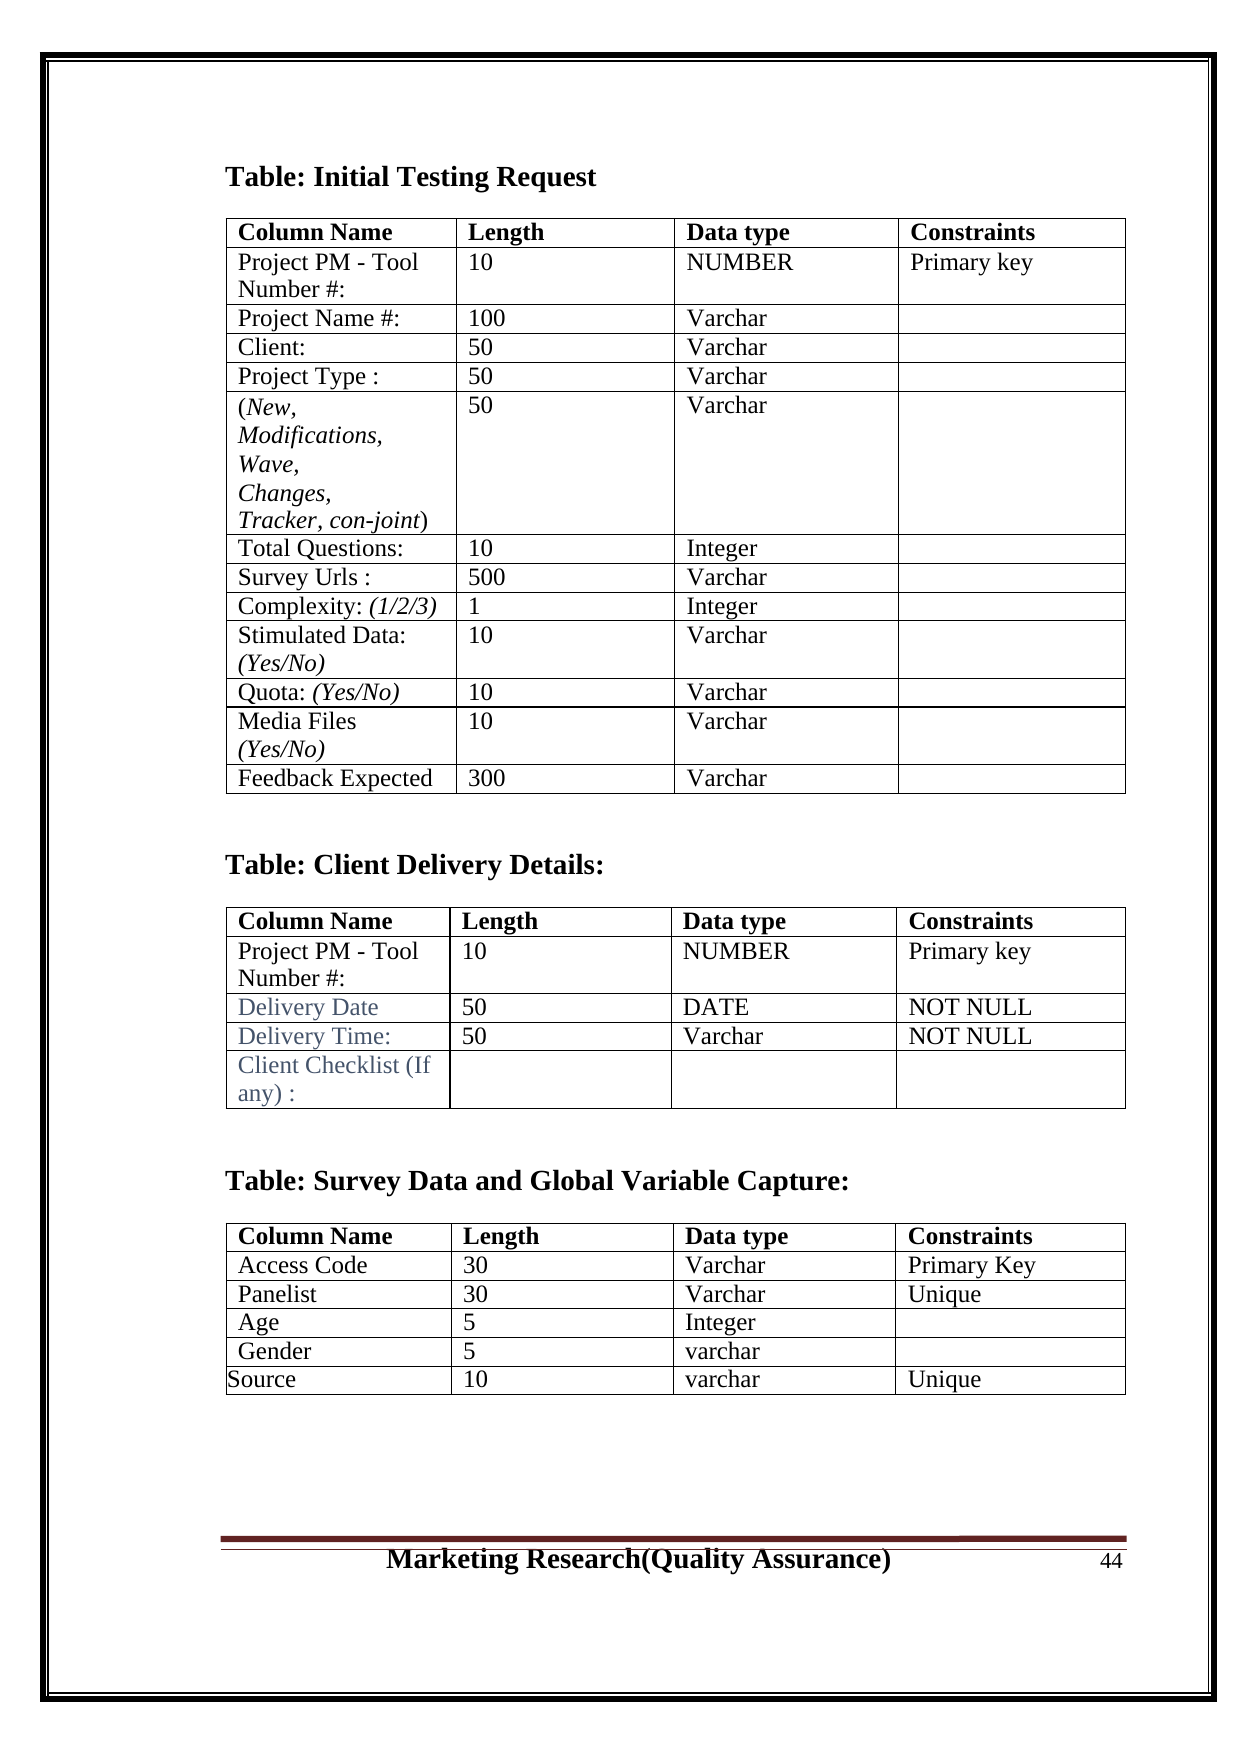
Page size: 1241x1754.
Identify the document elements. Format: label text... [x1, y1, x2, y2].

table_cell [899, 305, 1125, 333]
table_cell [899, 535, 1125, 563]
table_cell 1 [457, 593, 674, 620]
table_cell [897, 1051, 1125, 1108]
table_cell varchar [674, 1338, 895, 1366]
table_header Constraints [896, 1224, 1125, 1251]
table_cell Total Questions: [227, 535, 456, 563]
table_header Column Name [227, 219, 456, 247]
table_cell Varchar [675, 679, 898, 706]
table_cell 50 [457, 363, 674, 391]
table_cell Feedback Expected [227, 765, 456, 792]
table_cell [899, 564, 1125, 592]
table_cell DATE [672, 994, 896, 1022]
table_cell [899, 621, 1125, 678]
table_cell Integer [675, 593, 898, 620]
table_cell Media Files (Yes/No) [227, 708, 456, 764]
table_cell [899, 765, 1125, 792]
table_cell 5 [452, 1338, 673, 1366]
table_cell [899, 593, 1125, 620]
table_cell [672, 1051, 896, 1108]
table_cell [899, 679, 1125, 706]
table_cell [899, 708, 1125, 764]
table_cell [899, 334, 1125, 362]
table_cell Delivery Date [227, 994, 449, 1022]
table_cell 5 [452, 1309, 673, 1337]
table_cell Delivery Time: [227, 1023, 449, 1050]
table_header Length [451, 908, 671, 936]
table_cell Complexity: (1/2/3) [227, 593, 456, 620]
table_cell Primary key [899, 248, 1125, 304]
table_cell Varchar [675, 708, 898, 764]
table_cell Client: [227, 334, 456, 362]
table_header Constraints [899, 219, 1125, 247]
table_cell Primary Key [896, 1252, 1125, 1280]
table_cell NUMBER [675, 248, 898, 304]
table_cell 10 [457, 621, 674, 678]
table_header Length [452, 1224, 673, 1251]
table_cell 10 [451, 937, 671, 993]
table_cell Client Checklist (If any) : [227, 1051, 449, 1108]
table_cell Unique [896, 1281, 1125, 1308]
table_cell 500 [457, 564, 674, 592]
table_cell 50 [451, 1023, 671, 1050]
table_cell Varchar [674, 1281, 895, 1308]
table_cell Source [227, 1367, 451, 1394]
table_cell 50 [457, 392, 674, 534]
table_cell Stimulated Data: (Yes/No) [227, 621, 456, 678]
table_cell Varchar [675, 765, 898, 792]
table_cell 100 [457, 305, 674, 333]
text Table: Survey Data and Global Variable Capture: [225, 1163, 1208, 1196]
text Table: Initial Testing Request [225, 159, 1208, 192]
table_header Column Name [227, 908, 449, 936]
table_cell NOT NULL [897, 994, 1125, 1022]
table_cell varchar [674, 1367, 895, 1394]
table_header Data type [672, 908, 896, 936]
table_cell Varchar [672, 1023, 896, 1050]
table_cell Integer [675, 535, 898, 563]
table_cell 10 [452, 1367, 673, 1394]
table_cell 300 [457, 765, 674, 792]
table_cell Varchar [675, 564, 898, 592]
table_cell Varchar [675, 334, 898, 362]
table_cell NOT NULL [897, 1023, 1125, 1050]
table_cell Varchar [674, 1252, 895, 1280]
table_header Length [457, 219, 674, 247]
table_cell Survey Urls : [227, 564, 456, 592]
text Table: Client Delivery Details: [225, 847, 1208, 881]
table_cell 10 [457, 708, 674, 764]
table_header Constraints [897, 908, 1125, 936]
table_cell 50 [457, 334, 674, 362]
table_header Column Name [227, 1224, 451, 1251]
table_cell 50 [451, 994, 671, 1022]
table_cell Varchar [675, 305, 898, 333]
table_cell Project Type : [227, 363, 456, 391]
table_cell Project PM - Tool Number #: [227, 937, 449, 993]
table_cell [451, 1051, 671, 1108]
table_cell [896, 1338, 1125, 1366]
table_cell 10 [457, 679, 674, 706]
table_cell [896, 1309, 1125, 1337]
table_cell NUMBER [672, 937, 896, 993]
table_cell 30 [452, 1281, 673, 1308]
table_cell Unique [896, 1367, 1125, 1394]
table_cell Panelist [227, 1281, 451, 1308]
table_cell Gender [227, 1338, 451, 1366]
table_cell Quota: (Yes/No) [227, 679, 456, 706]
table_cell 10 [457, 535, 674, 563]
table_cell Varchar [675, 621, 898, 678]
table_cell [899, 392, 1125, 534]
table_cell [899, 363, 1125, 391]
table_cell Access Code [227, 1252, 451, 1280]
table_header Data type [675, 219, 898, 247]
table_cell 10 [457, 248, 674, 304]
table_cell 30 [452, 1252, 673, 1280]
table_cell Varchar [675, 363, 898, 391]
table_header Data type [674, 1224, 895, 1251]
table_cell Age [227, 1309, 451, 1337]
table_cell Integer [674, 1309, 895, 1337]
table_cell Varchar [675, 392, 898, 534]
table_cell (New, Modifications, Wave, Changes, Tracker, con-joint) [227, 392, 456, 534]
table_cell Primary key [897, 937, 1125, 993]
table_cell Project PM - Tool Number #: [227, 248, 456, 304]
table_cell Project Name #: [227, 305, 456, 333]
